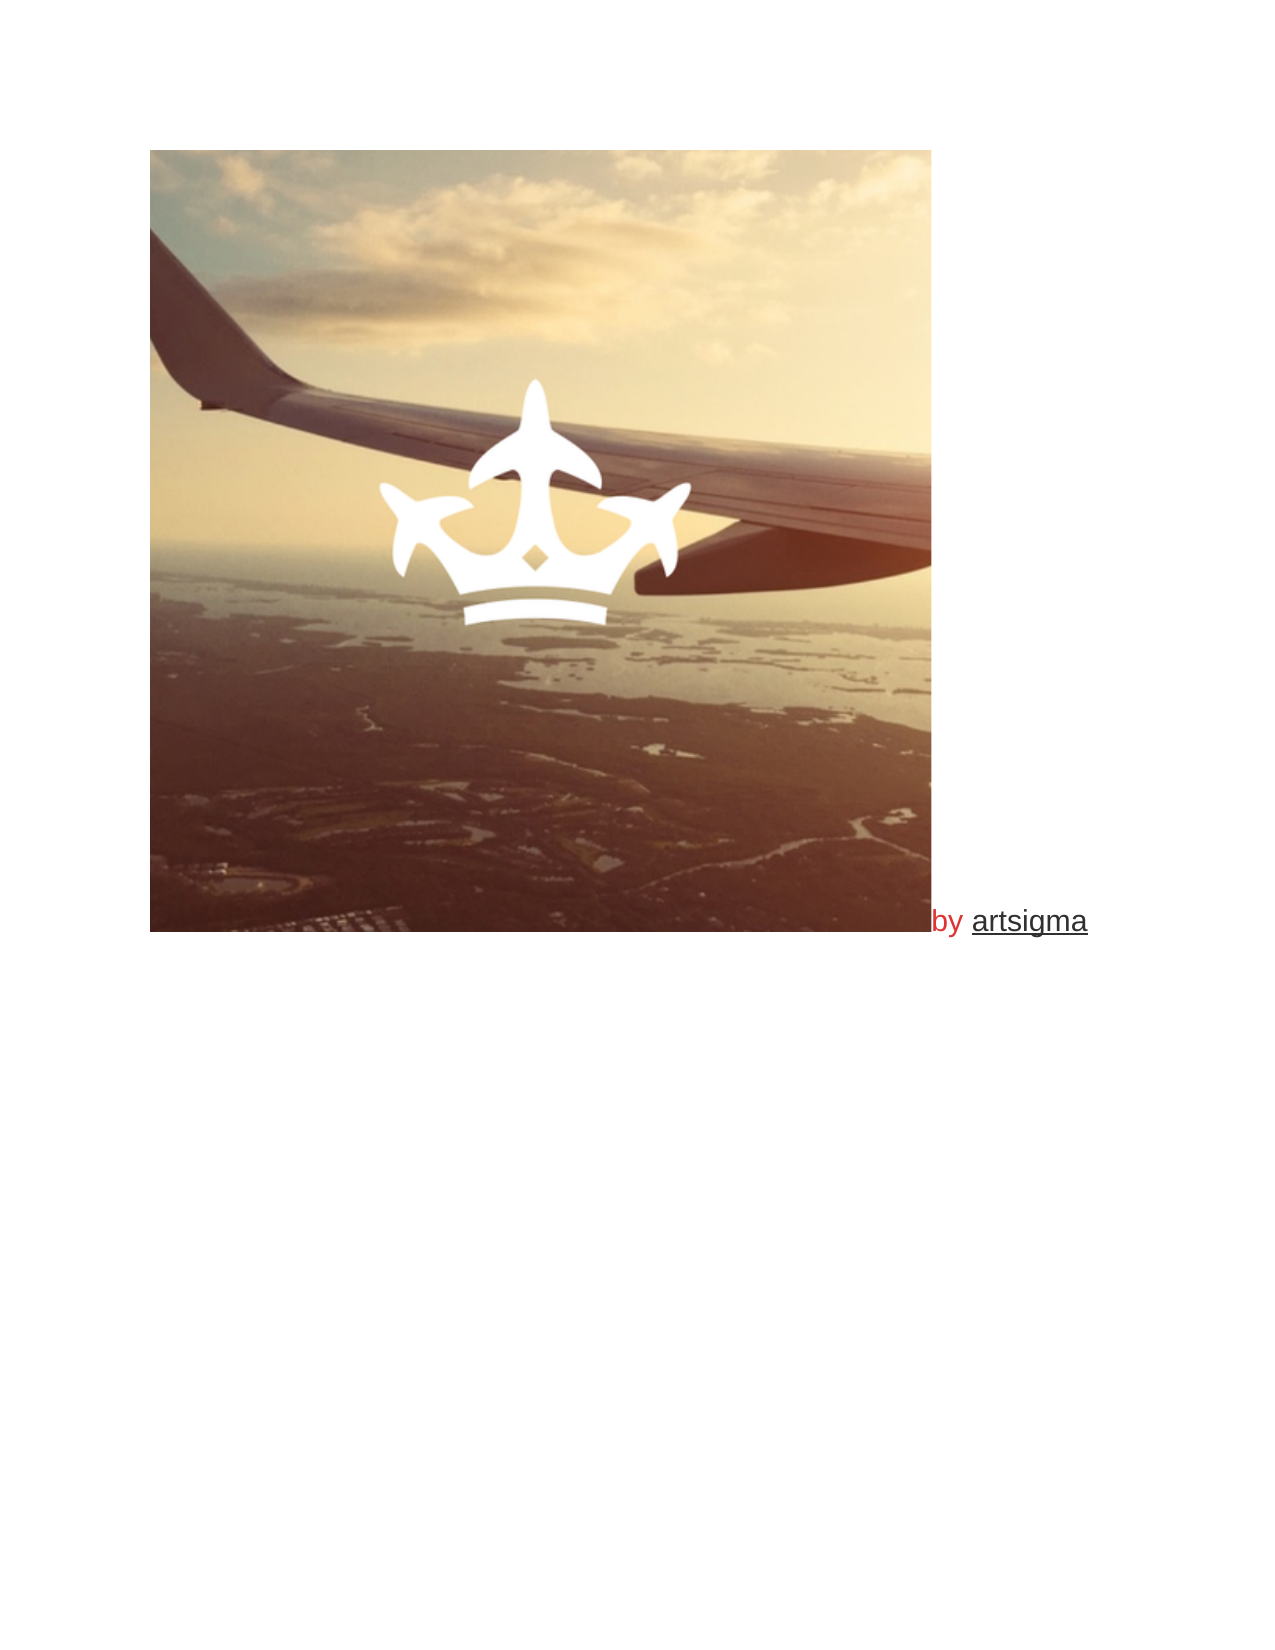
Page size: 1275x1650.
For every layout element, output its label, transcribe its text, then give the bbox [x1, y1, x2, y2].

picture [150, 150, 932, 932]
